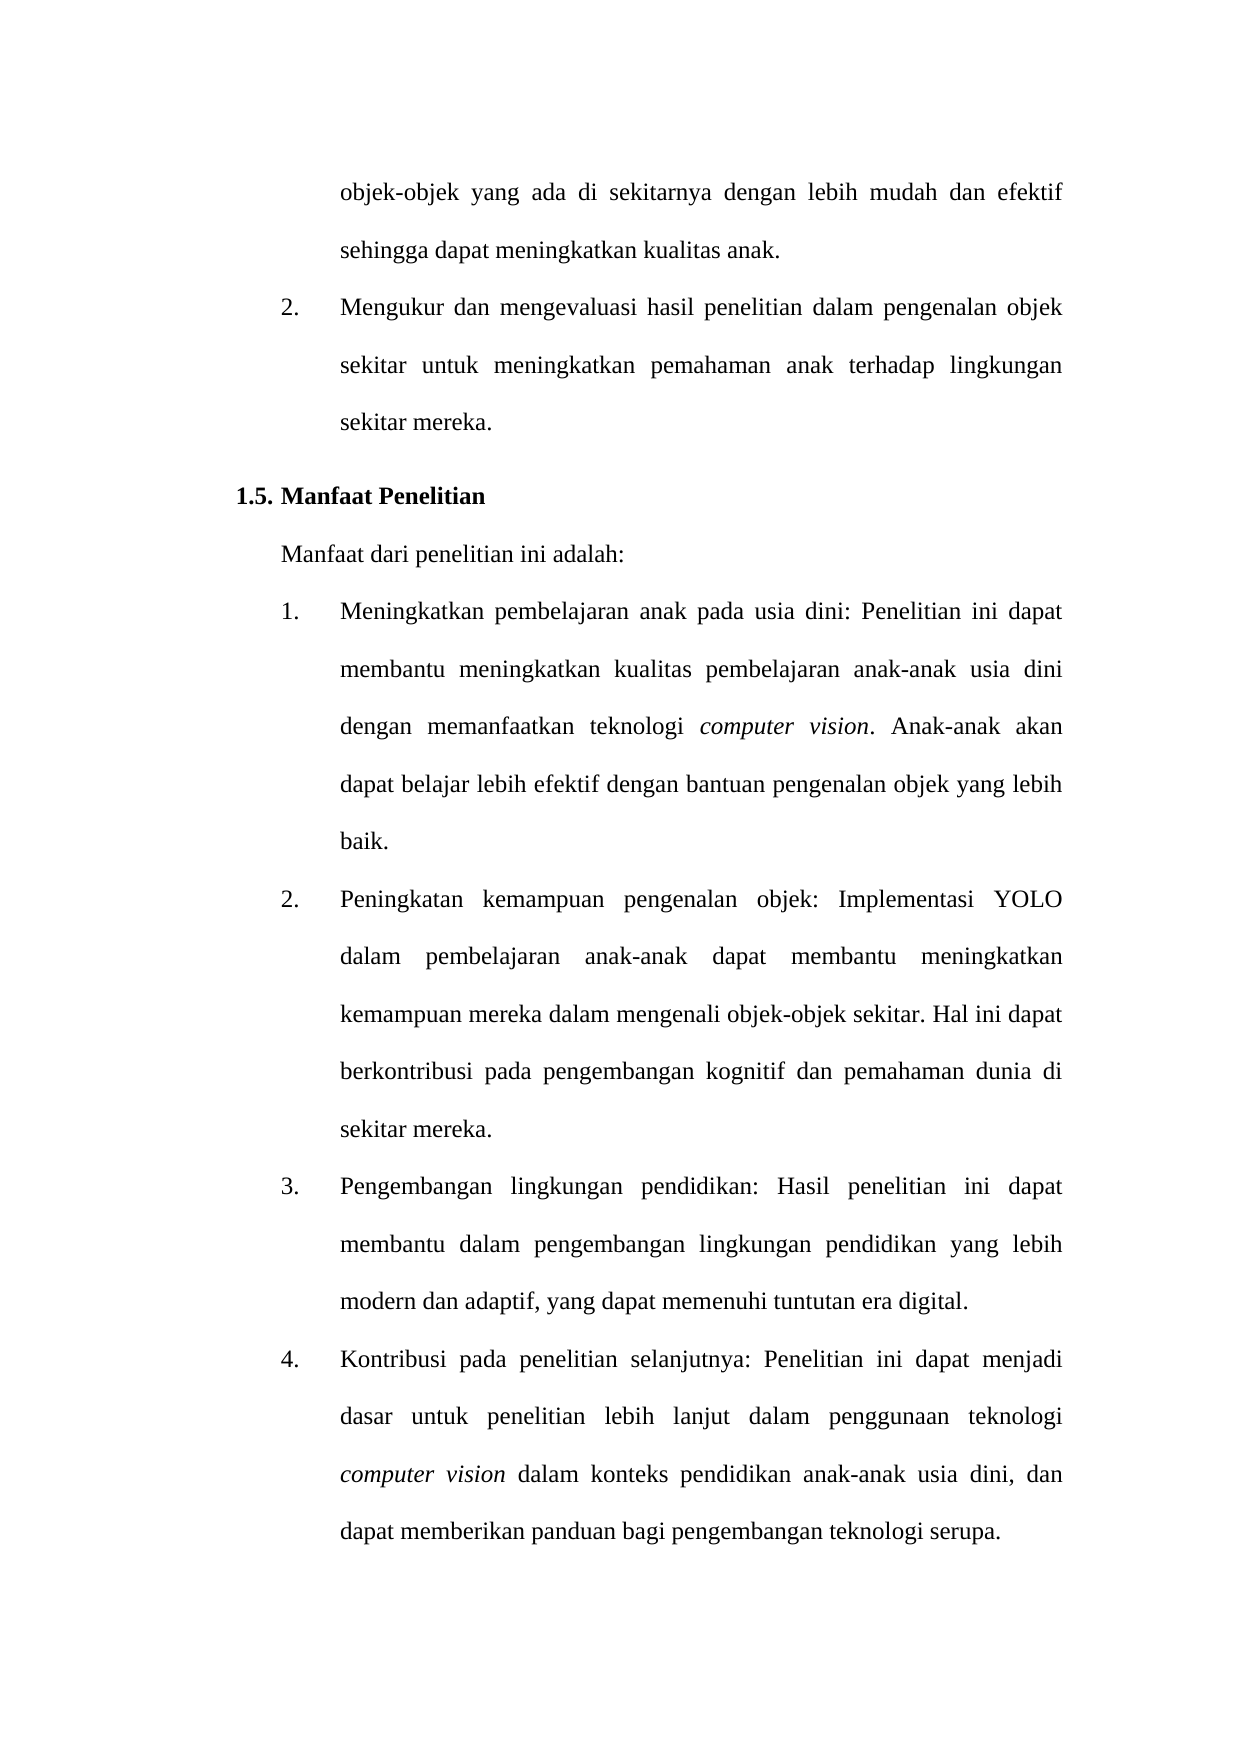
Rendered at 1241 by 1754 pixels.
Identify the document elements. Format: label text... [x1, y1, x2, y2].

list Meningkatkan pembelajaran anak pada usia dini: Penelitian ini dapat membantu meningkatkan kualitas pembelajaran anak-anak usia dini dengan memanfaatkan teknologi computer vision. Anak-anak akan dapat belajar lebih efektif dengan bantuan pengenalan objek yang lebih baik. [281, 596, 1063, 855]
list Manfaat dari penelitian ini adalah: [281, 539, 1063, 568]
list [281, 177, 1063, 263]
subtitle Manfaat Penelitian [236, 481, 1063, 510]
list Peningkatan kemampuan pengenalan objek: Implementasi YOLO dalam pembelajaran anak-anak dapat membantu meningkatkan kemampuan mereka dalam mengenali objek-objek sekitar. Hal ini dapat berkontribusi pada pengembangan kognitif dan pemahaman dunia di sekitar mereka. [281, 884, 1063, 1143]
list Pengembangan lingkungan pendidikan: Hasil penelitian ini dapat membantu dalam pengembangan lingkungan pendidikan yang lebih modern dan adaptif, yang dapat memenuhi tuntutan era digital. [281, 1171, 1063, 1315]
list Kontribusi pada penelitian selanjutnya: Penelitian ini dapat menjadi dasar untuk penelitian lebih lanjut dalam penggunaan teknologi computer vision dalam konteks pendidikan anak-anak usia dini, dan dapat memberikan panduan bagi pengembangan teknologi serupa. [281, 1344, 1063, 1545]
list Mengukur dan mengevaluasi hasil penelitian dalam pengenalan objek sekitar untuk meningkatkan pemahaman anak terhadap lingkungan sekitar mereka. [281, 292, 1063, 436]
